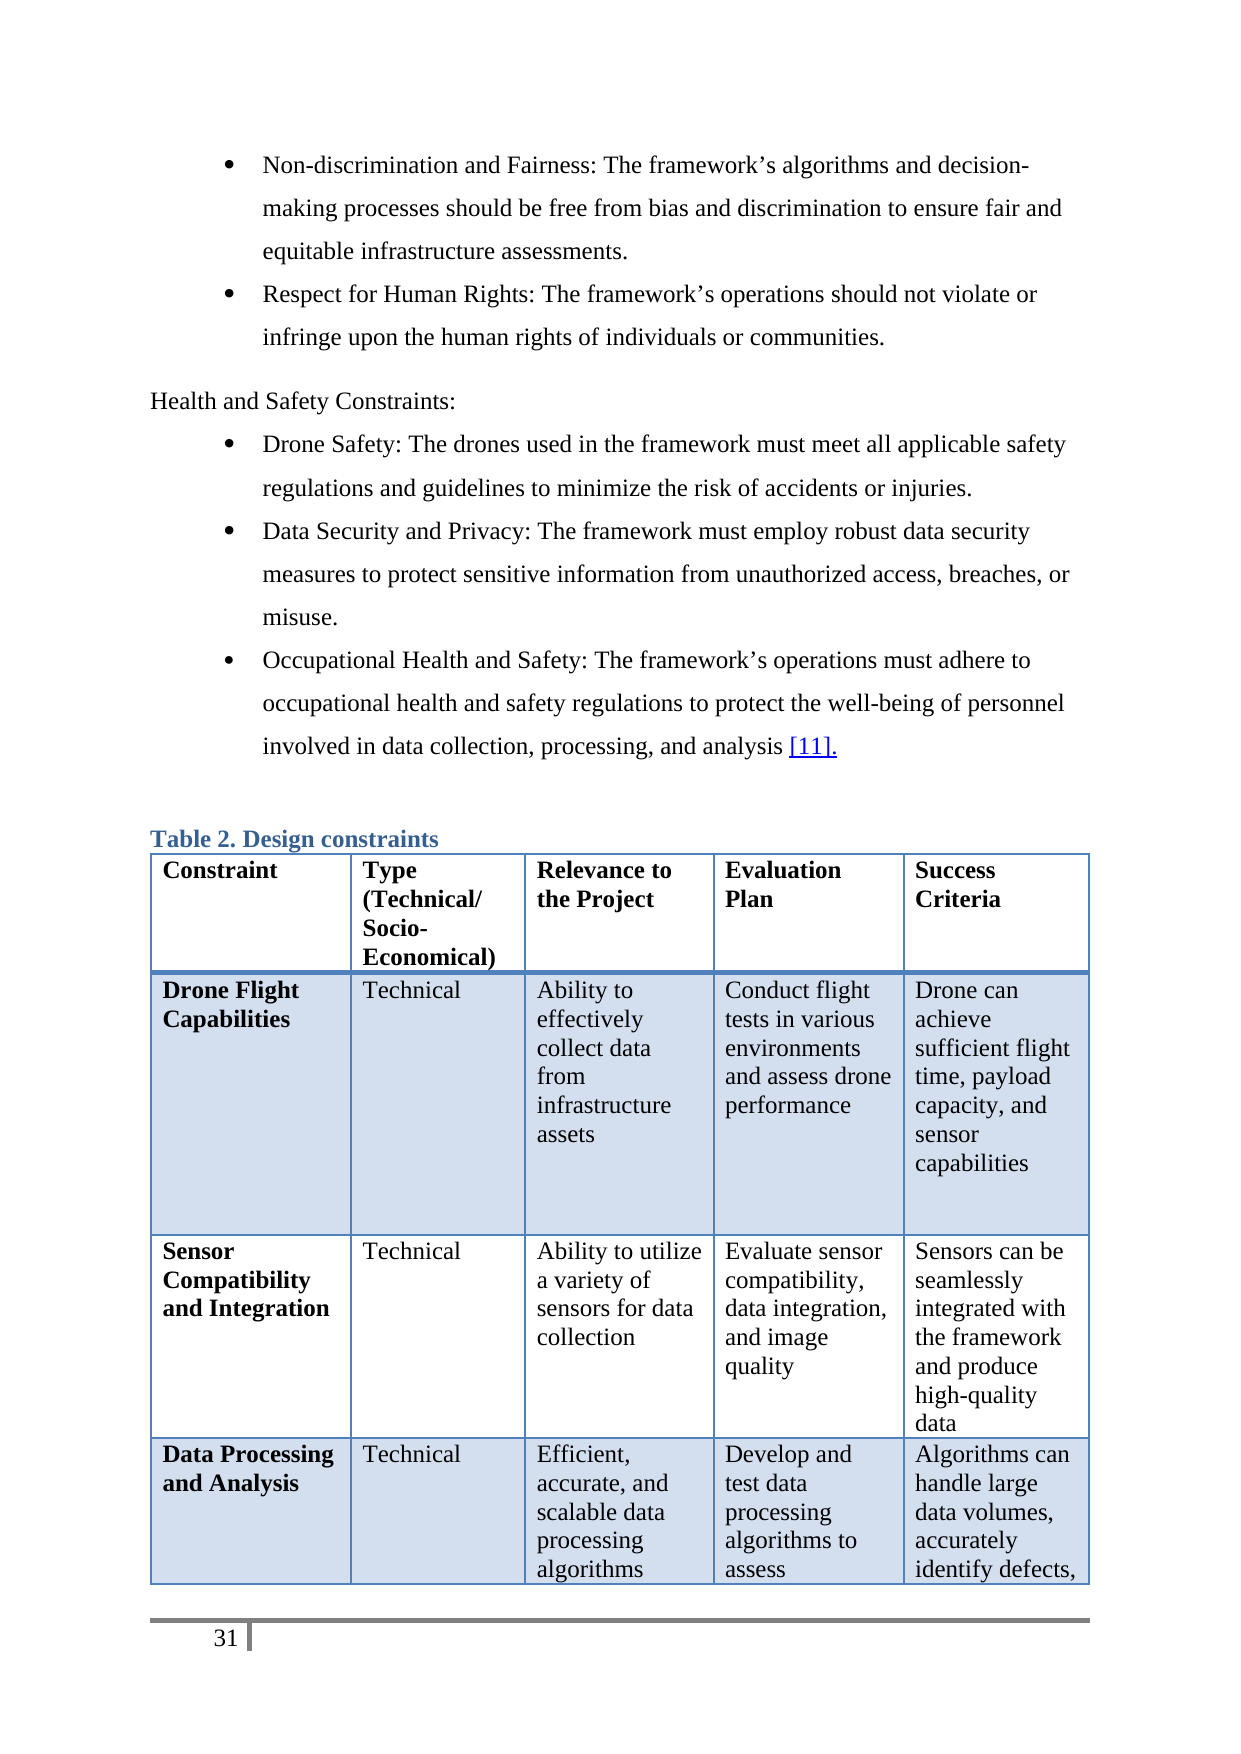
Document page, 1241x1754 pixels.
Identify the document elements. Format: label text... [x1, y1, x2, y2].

table_cell Drone can achieve sufficient flight time, payload capacity, and sensor capabilities [905, 975, 1088, 1234]
table_header Constraint [152, 855, 350, 970]
table_cell Conduct flight tests in various environments and assess drone performance [715, 975, 903, 1234]
table_header Success Criteria [905, 855, 1088, 970]
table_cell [526, 1439, 713, 1583]
subtitle Table 2. Design constraints [150, 824, 1090, 853]
table_cell Technical [352, 1236, 524, 1437]
table_cell Sensors can be seamlessly integrated with the framework and produce high-quality data [905, 1236, 1088, 1437]
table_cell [715, 1439, 903, 1583]
table_cell Technical [352, 1439, 524, 1583]
table_cell Evaluate sensor compatibility, data integration, and image quality [715, 1236, 903, 1437]
table_cell Ability to effectively collect data from infrastructure assets [526, 975, 713, 1234]
table_cell Ability to utilize a variety of sensors for data collection [526, 1236, 713, 1437]
table_header Type (Technical/ Socio-Economical) [352, 855, 524, 970]
table_header Relevance to the Project [526, 855, 713, 970]
list Data Security and Privacy: The framework must employ robust data security measures to protect sensitive information from unauthorized access, breaches, or misuse. [225, 516, 1090, 631]
table_cell Sensor Compatibility and Integration [152, 1236, 350, 1437]
table_cell Technical [352, 975, 524, 1234]
table_cell Drone Flight Capabilities [152, 975, 350, 1234]
text Health and Safety Constraints: [150, 386, 1090, 415]
list Drone Safety: The drones used in the framework must meet all applicable safety regulations and guidelines to minimize the risk of accidents or injuries. [225, 429, 1090, 501]
list Respect for Human Rights: The framework’s operations should not violate or infringe upon the human rights of individuals or communities. [225, 279, 1090, 351]
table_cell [905, 1439, 1088, 1583]
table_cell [152, 1439, 350, 1583]
table_header Evaluation Plan [715, 855, 903, 970]
list Non-discrimination and Fairness: The framework’s algorithms and decision-making processes should be free from bias and discrimination to ensure fair and equitable infrastructure assessments. [225, 150, 1090, 265]
list Occupational Health and Safety: The framework’s operations must adhere to occupational health and safety regulations to protect the well-being of personnel involved in data collection, processing, and analysis [11]. [225, 645, 1090, 760]
